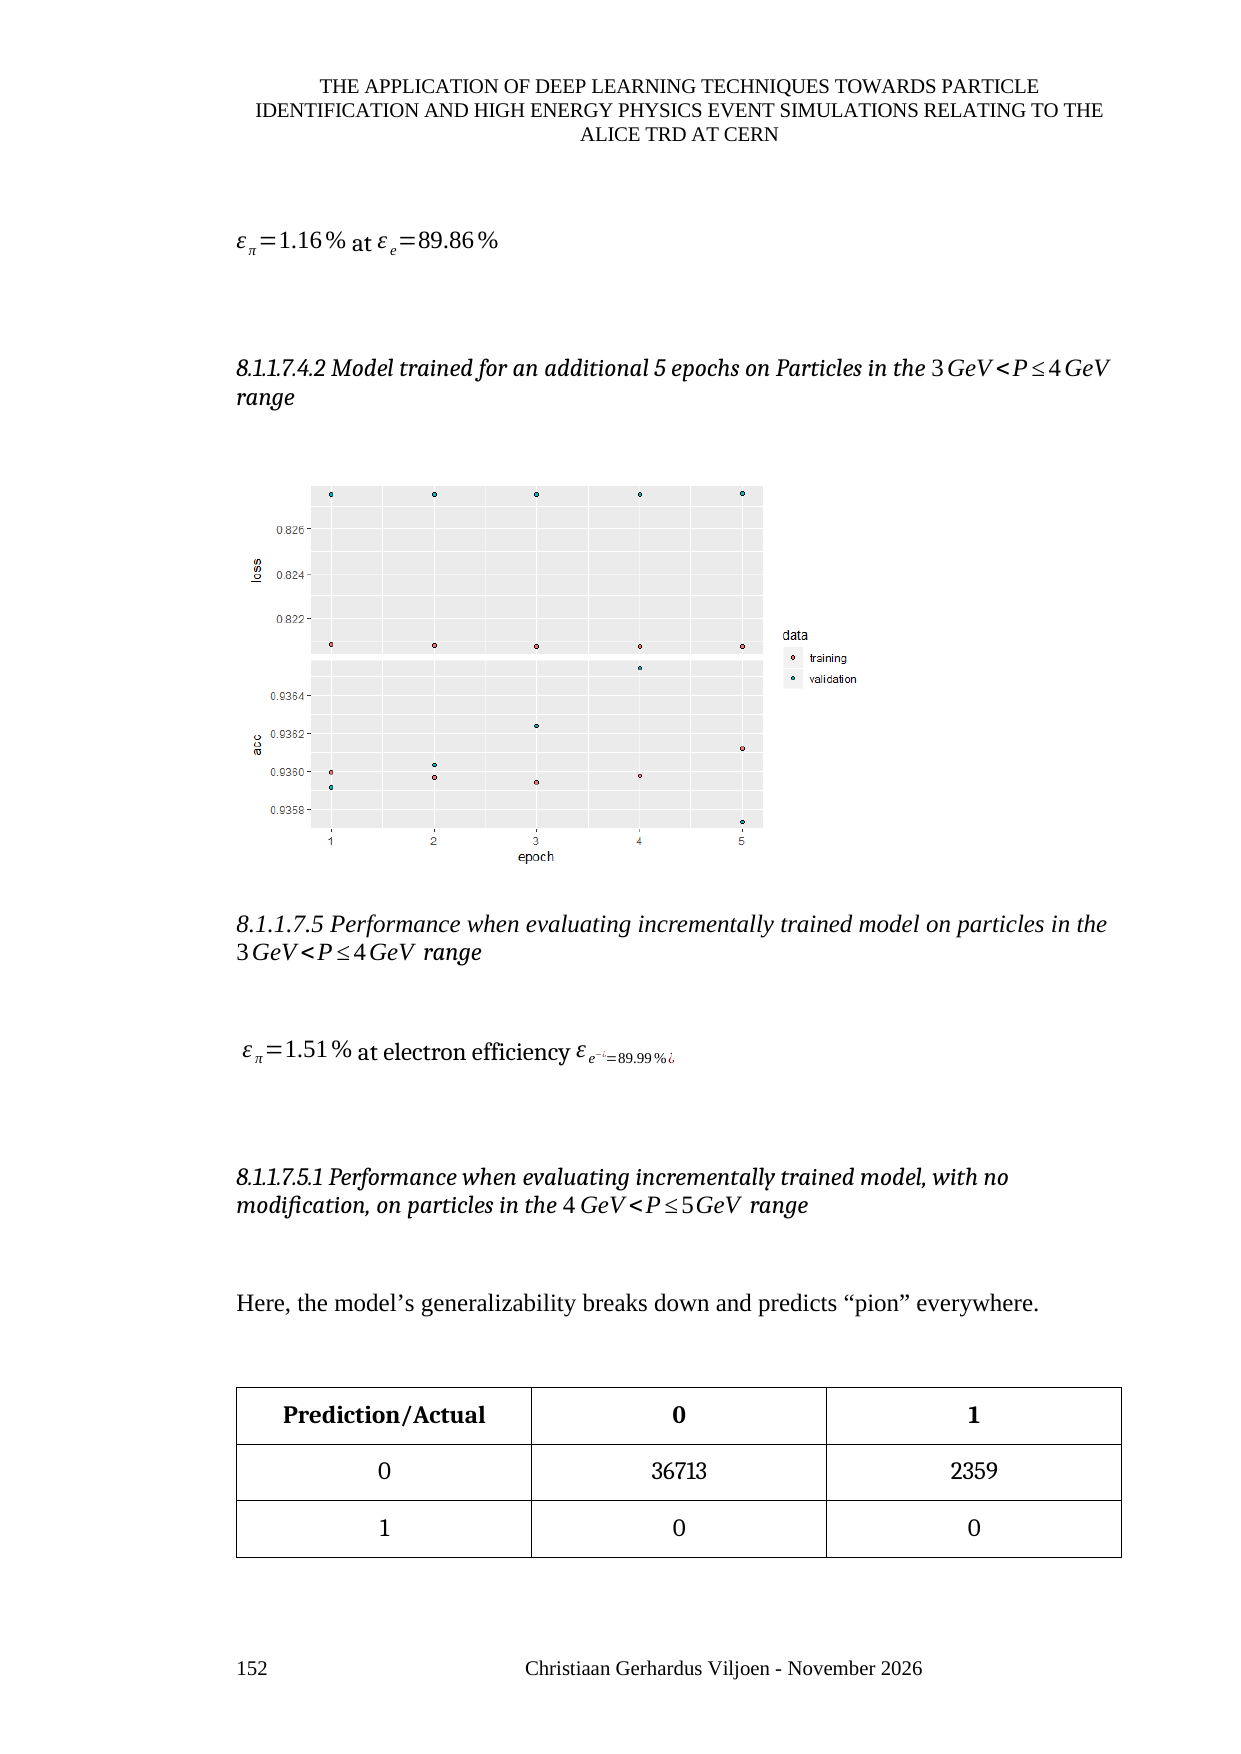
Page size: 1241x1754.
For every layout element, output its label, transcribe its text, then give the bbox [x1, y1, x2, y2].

table_cell 0 [532, 1501, 826, 1557]
subtitle Model trained for an additional 5 epochs on Particles in the range [236, 354, 1122, 411]
table_header 0 [532, 1388, 826, 1444]
text at [236, 227, 1122, 259]
subtitle Performance when evaluating incrementally trained model, with no modification, on particles in the range [236, 1163, 1122, 1220]
text Here, the model’s generalizability breaks down and predicts “pion” everywhere. [236, 1288, 1122, 1317]
table_cell 0 [827, 1501, 1121, 1557]
subtitle Performance when evaluating incrementally trained model on particles in the range [236, 909, 1122, 967]
picture [236, 479, 870, 870]
table_header 1 [827, 1388, 1121, 1444]
table_cell 2359 [827, 1445, 1121, 1500]
table_cell 1 [237, 1501, 531, 1557]
table_header Prediction/Actual [237, 1388, 531, 1444]
table_cell 0 [237, 1445, 531, 1500]
text at electron efficiency [236, 1035, 1122, 1067]
table_cell 36713 [532, 1445, 826, 1500]
